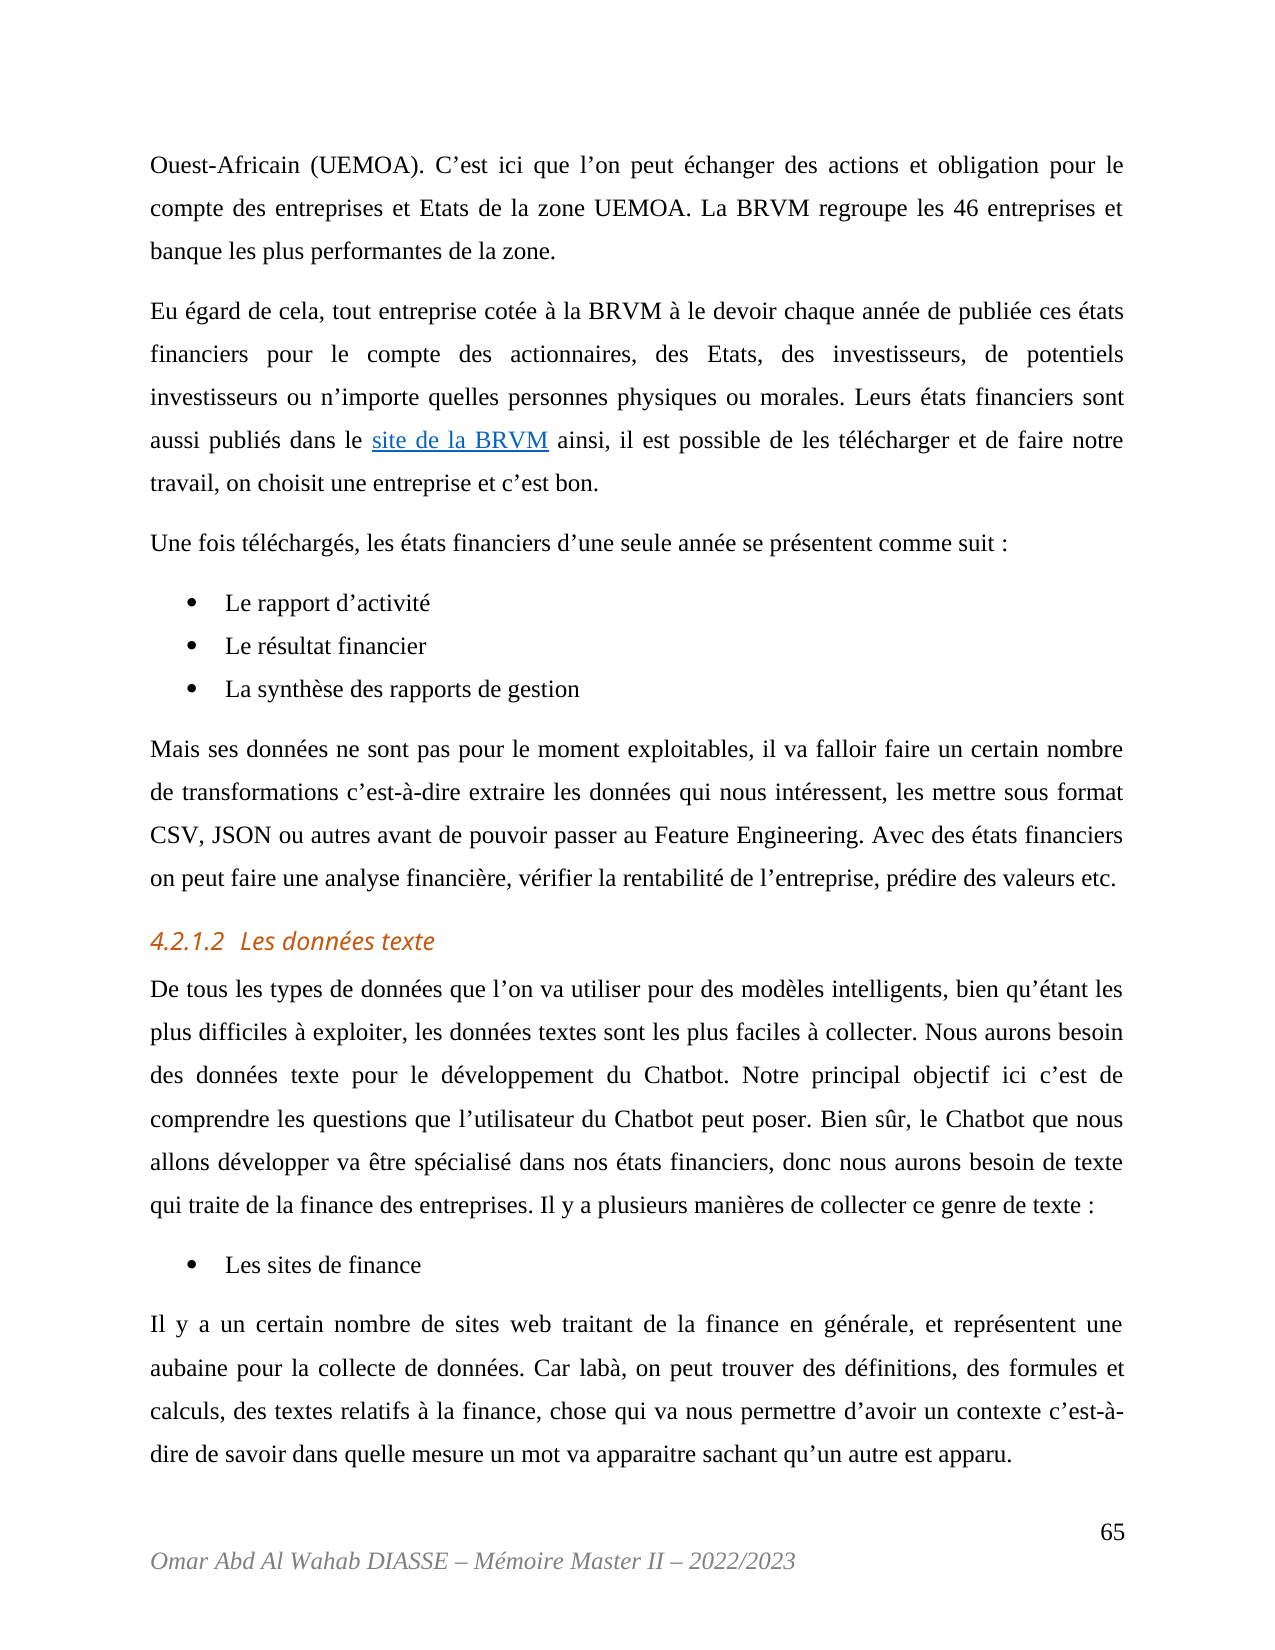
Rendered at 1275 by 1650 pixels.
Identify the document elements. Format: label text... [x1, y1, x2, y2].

text Une fois téléchargés, les états financiers d’une seule année se présentent comme suit : [150, 528, 1125, 557]
list Le rapport d’activité [187, 588, 1125, 617]
text Mais ses données ne sont pas pour le moment exploitables, il va falloir faire un certain nombre de transformations c’est-à-dire extraire les données qui nous intéressent, les mettre sous format CSV, JSON ou autres avant de pouvoir passer au Feature Engineering. Avec des états financiers on peut faire une analyse financière, vérifier la rentabilité de l’entreprise, prédire des valeurs etc. [150, 734, 1125, 892]
list La synthèse des rapports de gestion [187, 674, 1125, 703]
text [150, 150, 1125, 265]
list Le résultat financier [187, 631, 1125, 660]
subtitle Les données texte [150, 923, 1125, 957]
text Il y a un certain nombre de sites web traitant de la finance en générale, et représentent une aubaine pour la collecte de données. Car labà, on peut trouver des définitions, des formules et calculs, des textes relatifs à la finance, chose qui va nous permettre d’avoir un contexte c’est-à-dire de savoir dans quelle mesure un mot va apparaitre sachant qu’un autre est apparu. [150, 1309, 1125, 1468]
text De tous les types de données que l’on va utiliser pour des modèles intelligents, bien qu’étant les plus difficiles à exploiter, les données textes sont les plus faciles à collecter. Nous aurons besoin des données texte pour le développement du Chatbot. Notre principal objectif ici c’est de comprendre les questions que l’utilisateur du Chatbot peut poser. Bien sûr, le Chatbot que nous allons développer va être spécialisé dans nos états financiers, donc nous aurons besoin de texte qui traite de la finance des entreprises. Il y a plusieurs manières de collecter ce genre de texte : [150, 974, 1125, 1219]
list Les sites de finance [187, 1250, 1125, 1278]
text Eu égard de cela, tout entreprise cotée à la BRVM à le devoir chaque année de publiée ces états financiers pour le compte des actionnaires, des Etats, des investisseurs, de potentiels investisseurs ou n’importe quelles personnes physiques ou morales. Leurs états financiers sont aussi publiés dans le site de la BRVM ainsi, il est possible de les télécharger et de faire notre travail, on choisit une entreprise et c’est bon. [150, 296, 1125, 497]
